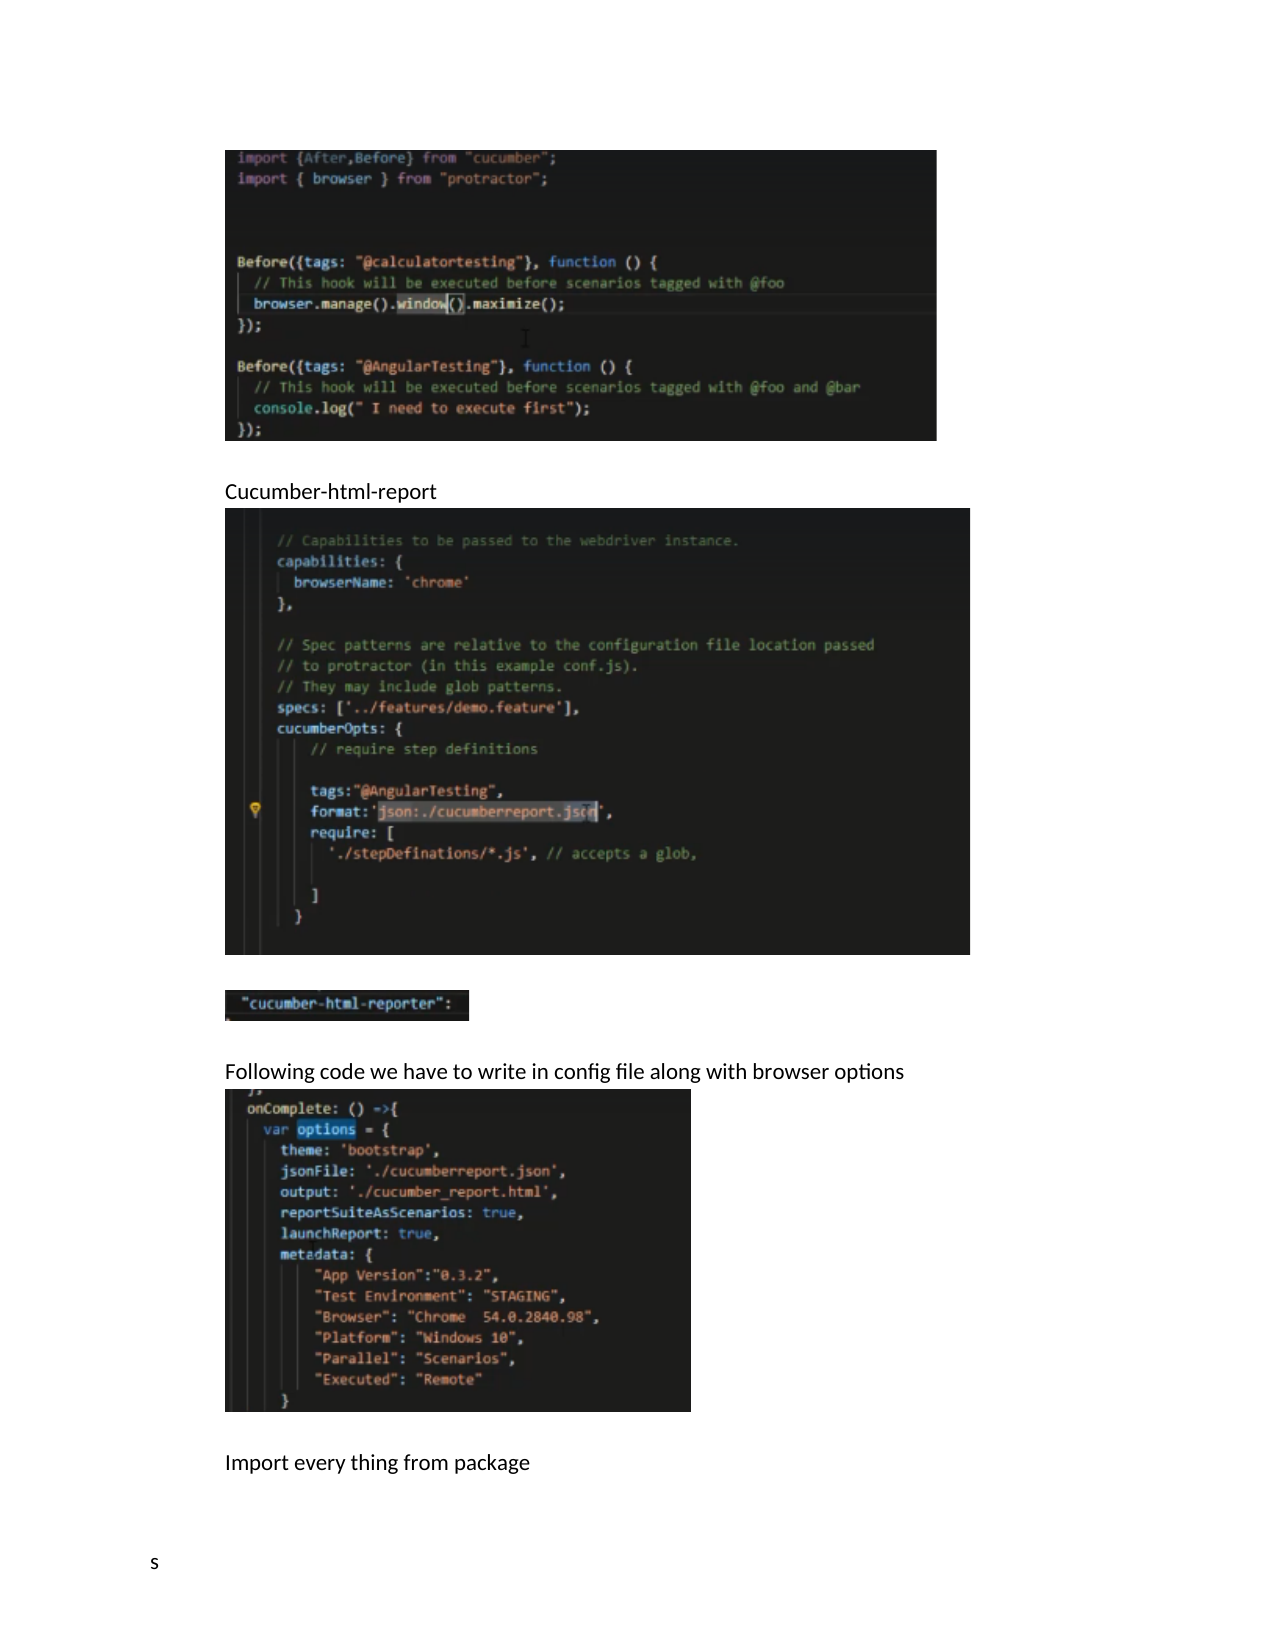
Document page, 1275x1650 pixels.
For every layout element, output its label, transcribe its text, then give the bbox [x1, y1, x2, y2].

picture [225, 1089, 691, 1412]
picture [225, 150, 937, 441]
picture [225, 508, 971, 955]
list Cucumber-html-report [225, 477, 1125, 505]
list Import every thing from package [225, 1448, 1125, 1476]
picture [225, 990, 470, 1021]
list Following code we have to write in config file along with browser options [225, 1057, 1125, 1085]
